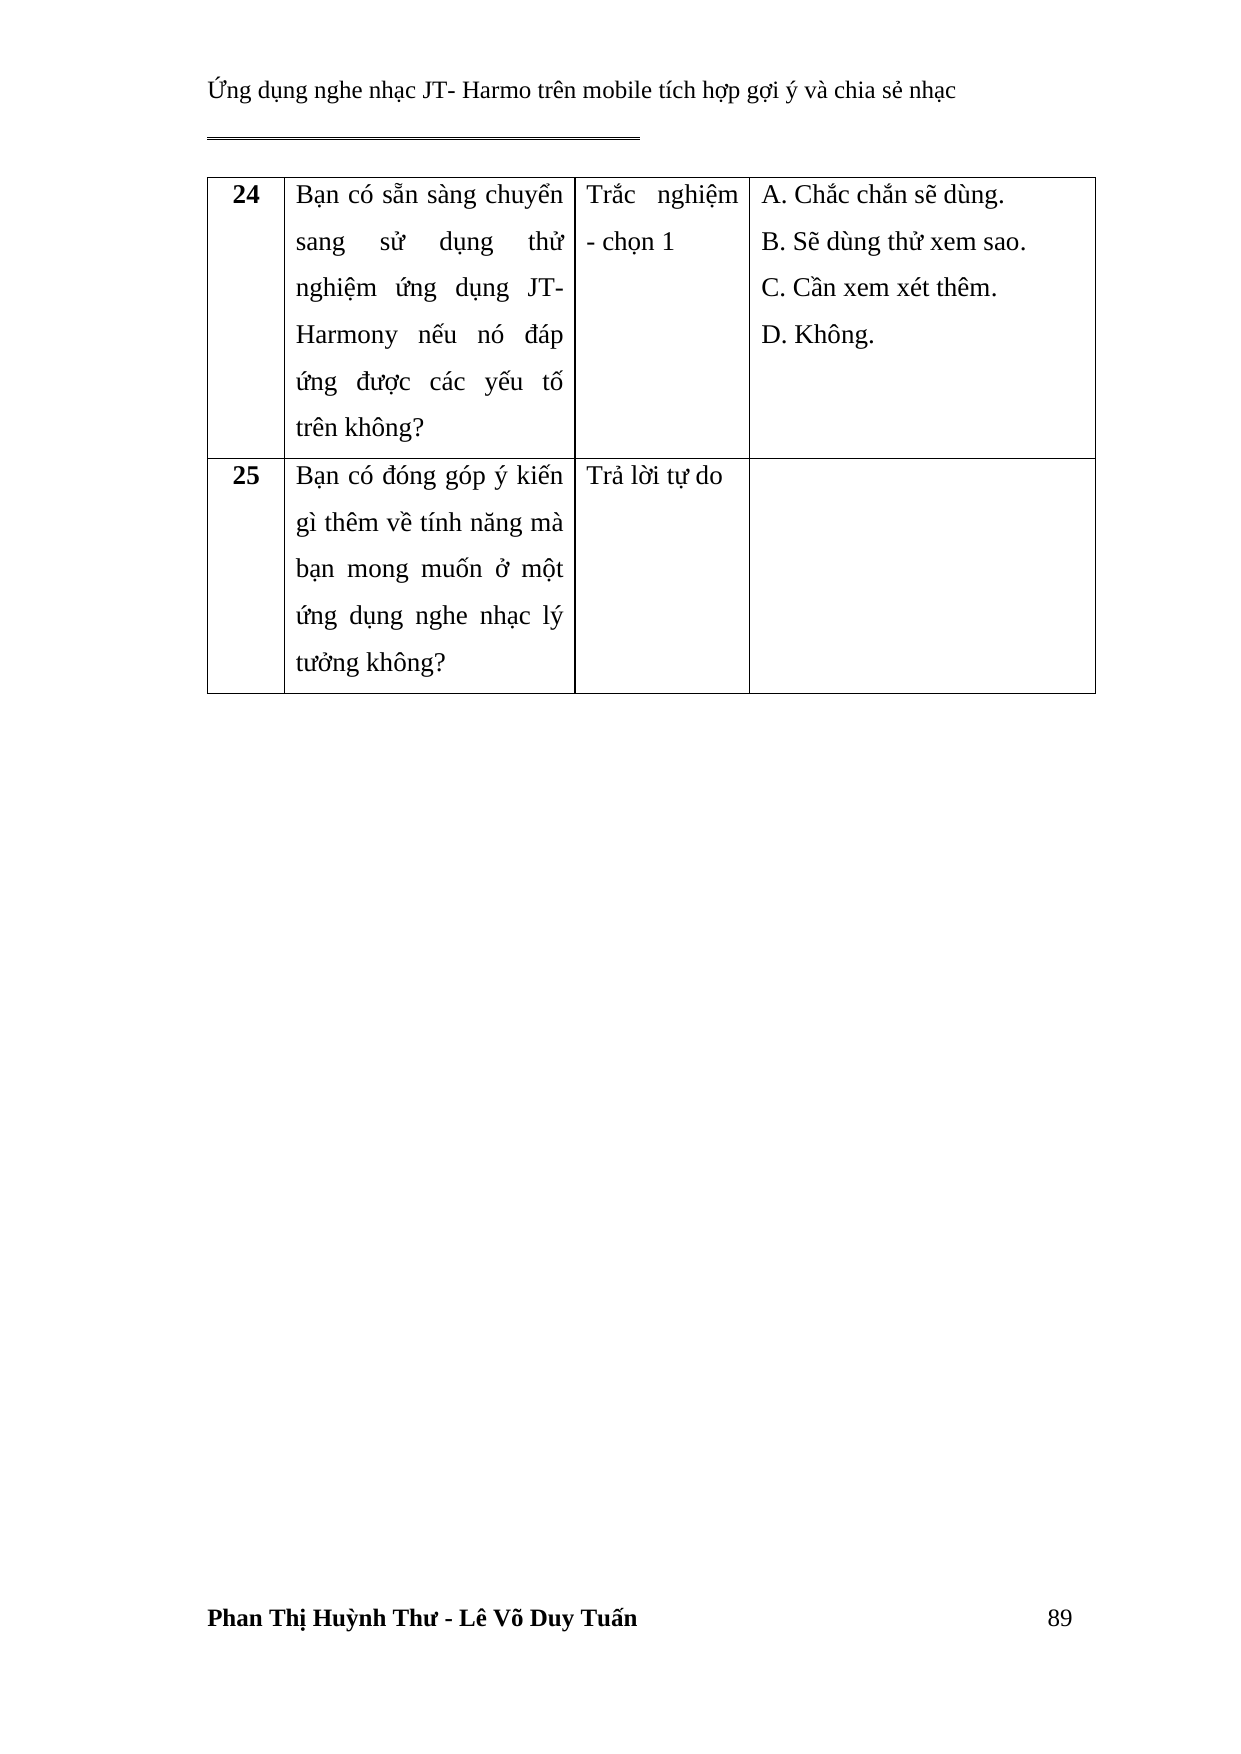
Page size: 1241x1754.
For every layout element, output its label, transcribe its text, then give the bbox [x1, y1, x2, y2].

table_cell Chắc chắn sẽ dùng. Sẽ dùng thử xem sao. Cần xem xét thêm. Không. [750, 178, 1095, 458]
table_cell 25 [208, 459, 284, 692]
table_cell Bạn có sẵn sàng chuyển sang sử dụng thử nghiệm ứng dụng JT-Harmony nếu nó đáp ứng được các yếu tố trên không? [285, 178, 574, 458]
table_cell Bạn có đóng góp ý kiến gì thêm về tính năng mà bạn mong muốn ở một ứng dụng nghe nhạc lý tưởng không? [285, 459, 574, 692]
table_cell [750, 459, 1095, 692]
table_cell Trắc nghiệm - chọn 1 [576, 178, 749, 458]
table_cell Trả lời tự do [576, 459, 749, 692]
table_cell 24 [208, 178, 284, 458]
